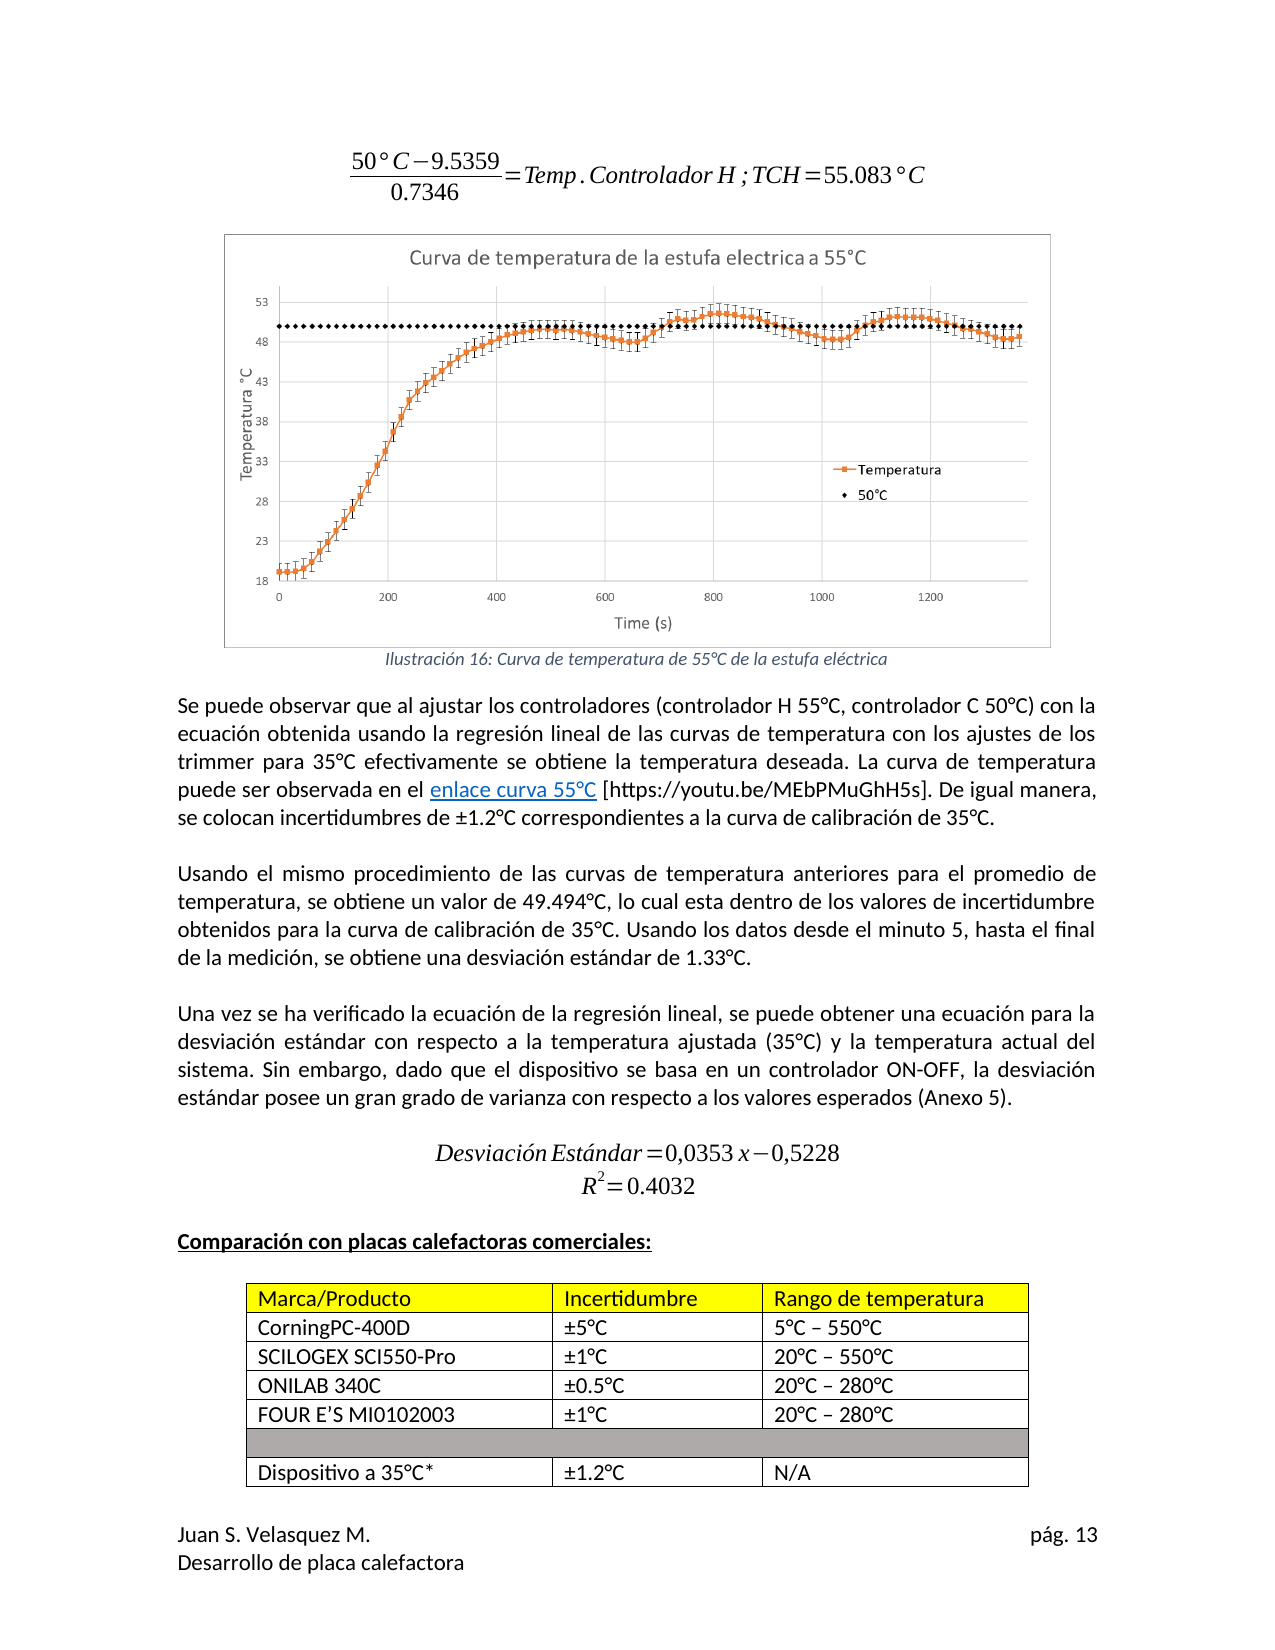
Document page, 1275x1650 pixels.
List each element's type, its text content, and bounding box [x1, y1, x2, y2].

table_cell Dispositivo a 35°C* [247, 1458, 552, 1486]
table_cell 20°C – 550°C [763, 1342, 1028, 1370]
text Comparación con placas calefactoras comerciales: [177, 1227, 1098, 1255]
table_cell N/A [763, 1458, 1028, 1486]
text Usando el mismo procedimiento de las curvas de temperatura anteriores para el promedio de temperatura, se obtiene un valor de 49.494°C, lo cual esta dentro de los valores de incertidumbre obtenidos para la curva de calibración de 35°C. Usando los datos desde el minuto 5, hasta el final de la medición, se obtiene una desviación estándar de 1.33°C. [177, 859, 1098, 971]
table_cell 5°C – 550°C [763, 1313, 1028, 1341]
table_cell FOUR E’S MI0102003 [247, 1400, 552, 1428]
table_cell ±5°C [553, 1313, 762, 1341]
table_cell 20°C – 280°C [763, 1371, 1028, 1399]
table_cell ±1.2°C [553, 1458, 762, 1486]
table_cell CorningPC-400D [247, 1313, 552, 1341]
table_header Marca/Producto [247, 1284, 552, 1312]
text Se puede observar que al ajustar los controladores (controlador H 55°C, controlador C 50°C) con la ecuación obtenida usando la regresión lineal de las curvas de temperatura con los ajustes de los trimmer para 35°C efectivamente se obtiene la temperatura deseada. La curva de temperatura puede ser observada en el enlace curva 55°C [https://youtu.be/MEbPMuGhH5s]. De igual manera, se colocan incertidumbres de ±1.2°C correspondientes a la curva de calibración de 35°C. [177, 691, 1098, 831]
table_header Rango de temperatura [763, 1284, 1028, 1312]
table_cell 20°C – 280°C [763, 1400, 1028, 1428]
picture [224, 234, 1051, 648]
table_cell ±1°C [553, 1342, 762, 1370]
table_cell SCILOGEX SCI550-Pro [247, 1342, 552, 1370]
table_header Incertidumbre [553, 1284, 762, 1312]
table_cell ONILAB 340C [247, 1371, 552, 1399]
table_cell ±1°C [553, 1400, 762, 1428]
table_cell [247, 1429, 1028, 1457]
table_cell ±0.5°C [553, 1371, 762, 1399]
text Una vez se ha verificado la ecuación de la regresión lineal, se puede obtener una ecuación para la desviación estándar con respecto a la temperatura ajustada (35°C) y la temperatura actual del sistema. Sin embargo, dado que el dispositivo se basa en un controlador ON-OFF, la desviación estándar posee un gran grado de varianza con respecto a los valores esperados (Anexo 5). [177, 999, 1098, 1112]
